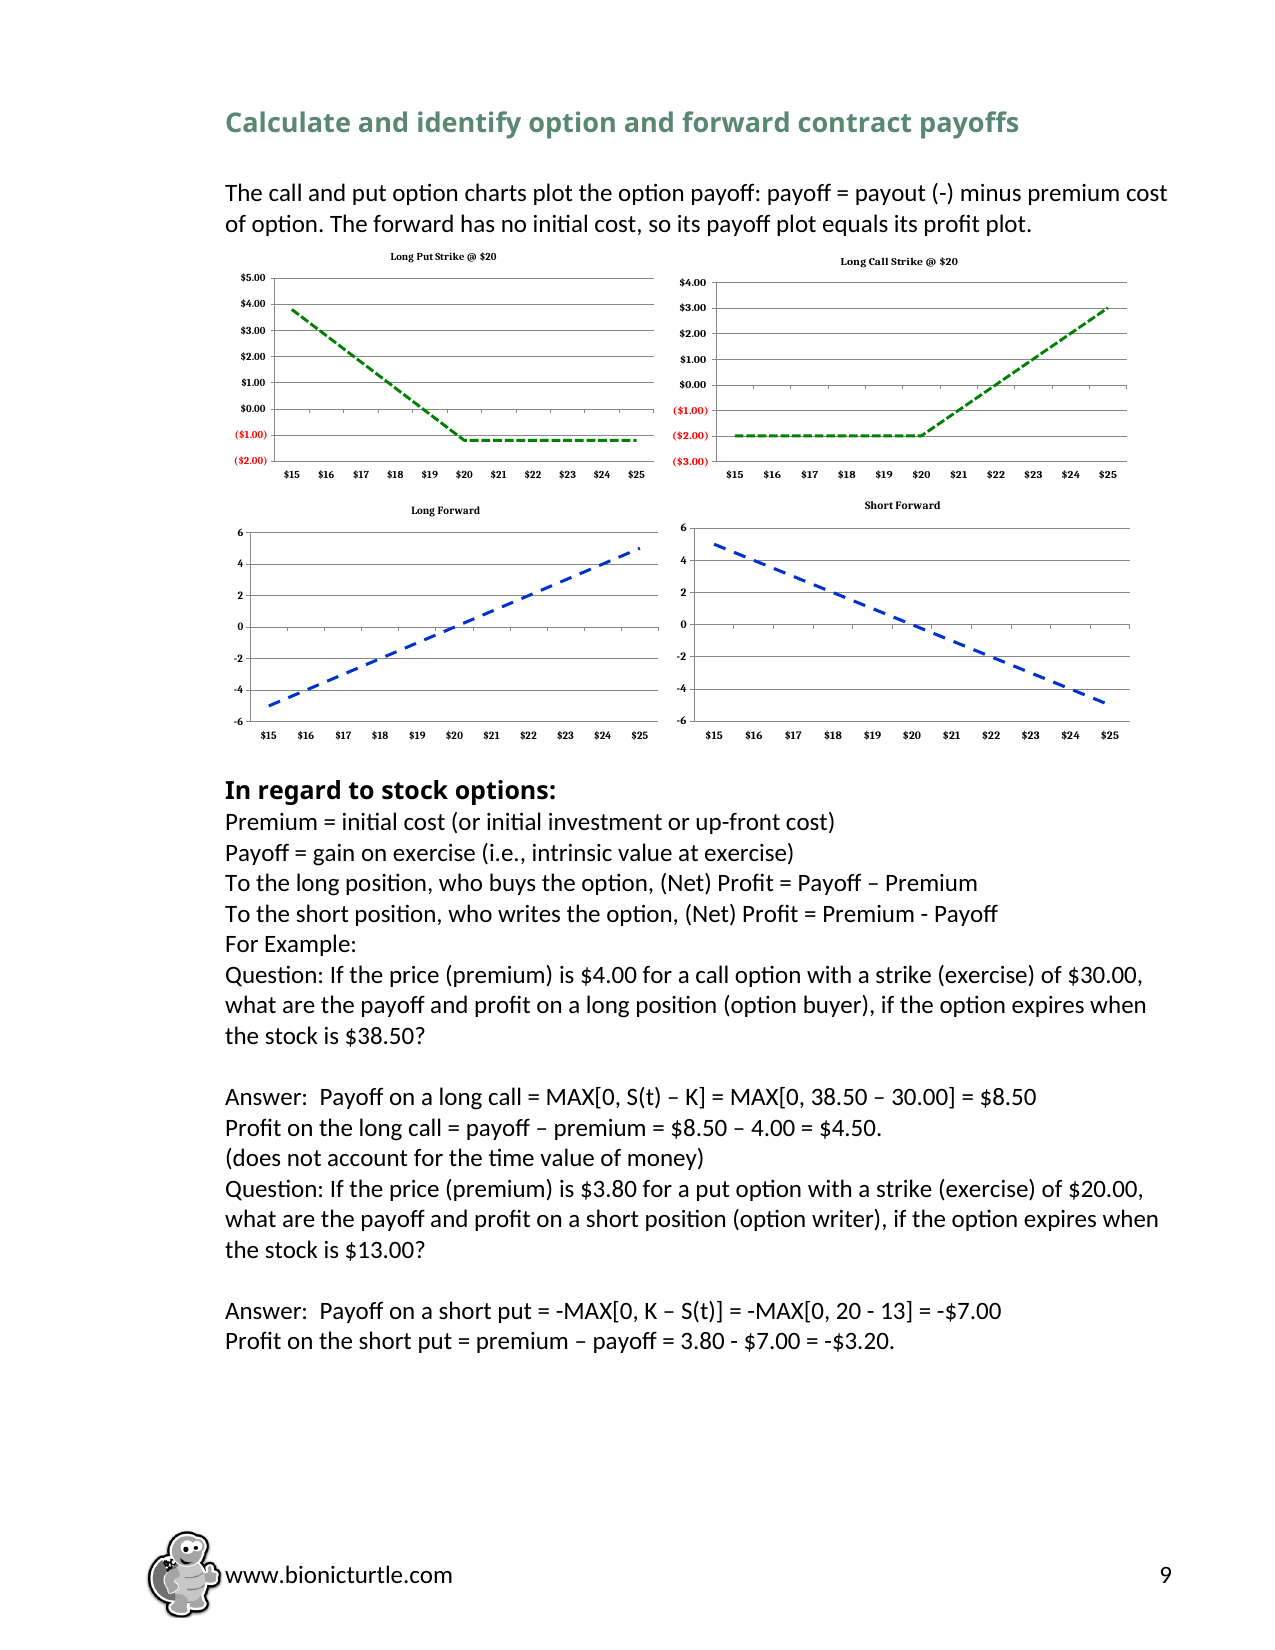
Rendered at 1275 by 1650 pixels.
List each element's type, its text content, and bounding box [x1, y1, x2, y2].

text For Example: [225, 928, 1172, 959]
text Premium = initial cost (or initial investment or up-front cost) [225, 806, 1172, 837]
text The call and put option charts plot the option payoff: payoff = payout (-) minus premium cost of option. The forward has no initial cost, so its payoff plot equals its profit plot. [225, 177, 1172, 238]
subtitle Calculate and identify option and forward contract payoffs [225, 103, 1172, 177]
text Question: If the price (premium) is $4.00 for a call option with a strike (exercise) of $30.00, what are the payoff and profit on a long position (option buyer), if the option expires when the stock is $38.50? Answer: Payoff on a long call = MAX[0, S(t) – K] = MAX[0, 38.50 – 30.00] = $8.50 Profit on the long call = payoff – premium = $8.50 – 4.00 = $4.50. (does not account for the time value of money) [225, 959, 1172, 1173]
text Question: If the price (premium) is $3.80 for a put option with a strike (exercise) of $20.00, what are the payoff and profit on a short position (option writer), if the option expires when the stock is $13.00? Answer: Payoff on a short put = -MAX[0, K – S(t)] = -MAX[0, 20 - 13] = -$7.00 Profit on the short put = premium – payoff = 3.80 - $7.00 = -$3.20. [225, 1173, 1172, 1356]
text To the long position, who buys the option, (Net) Profit = Payoff – Premium To the short position, who writes the option, (Net) Profit = Premium - Payoff [225, 867, 1172, 928]
subtitle In regard to stock options: [225, 772, 1172, 806]
text Payoff = gain on exercise (i.e., intrinsic value at exercise) [225, 837, 1172, 867]
